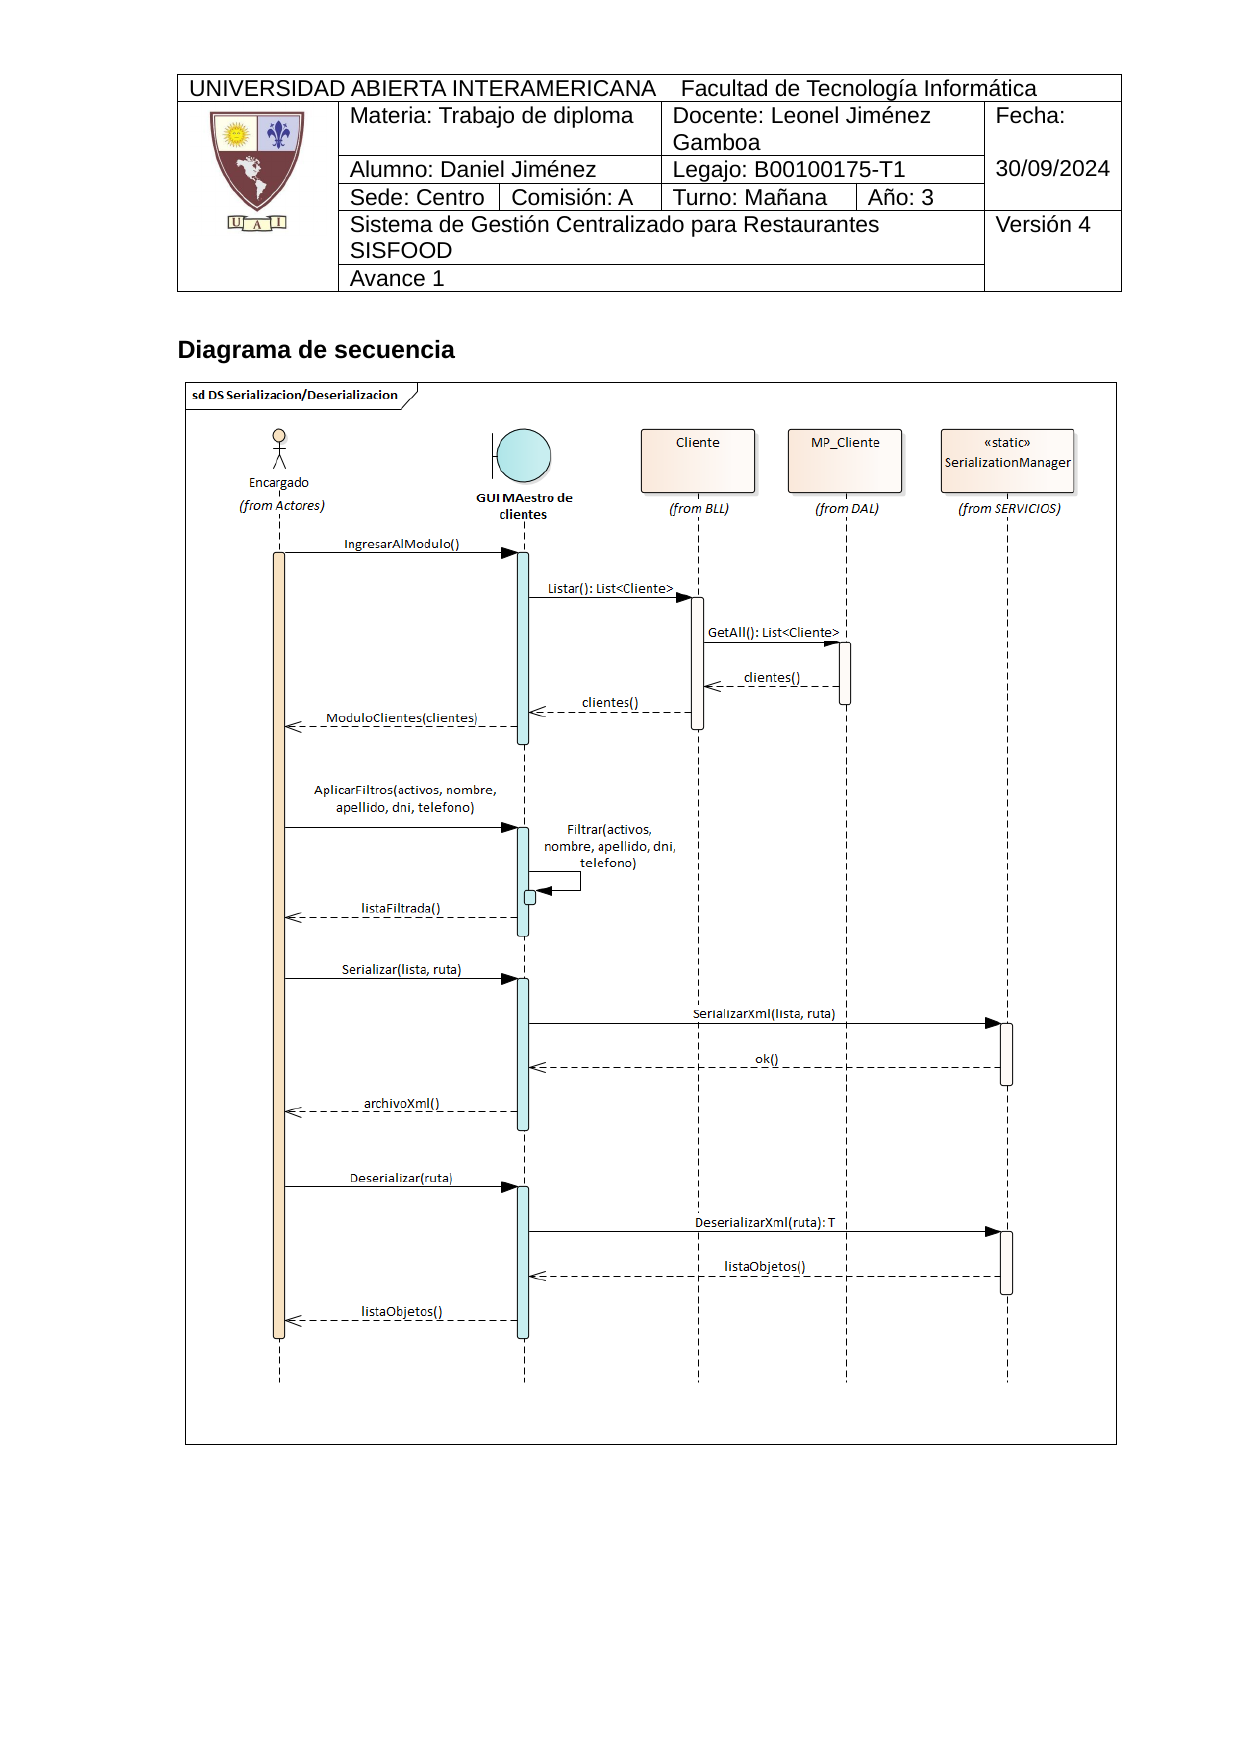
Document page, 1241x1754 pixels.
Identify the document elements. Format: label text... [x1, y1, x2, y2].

picture [188, 102, 327, 236]
picture [177, 374, 1123, 1451]
subtitle Diagrama de secuencia [177, 335, 1122, 364]
